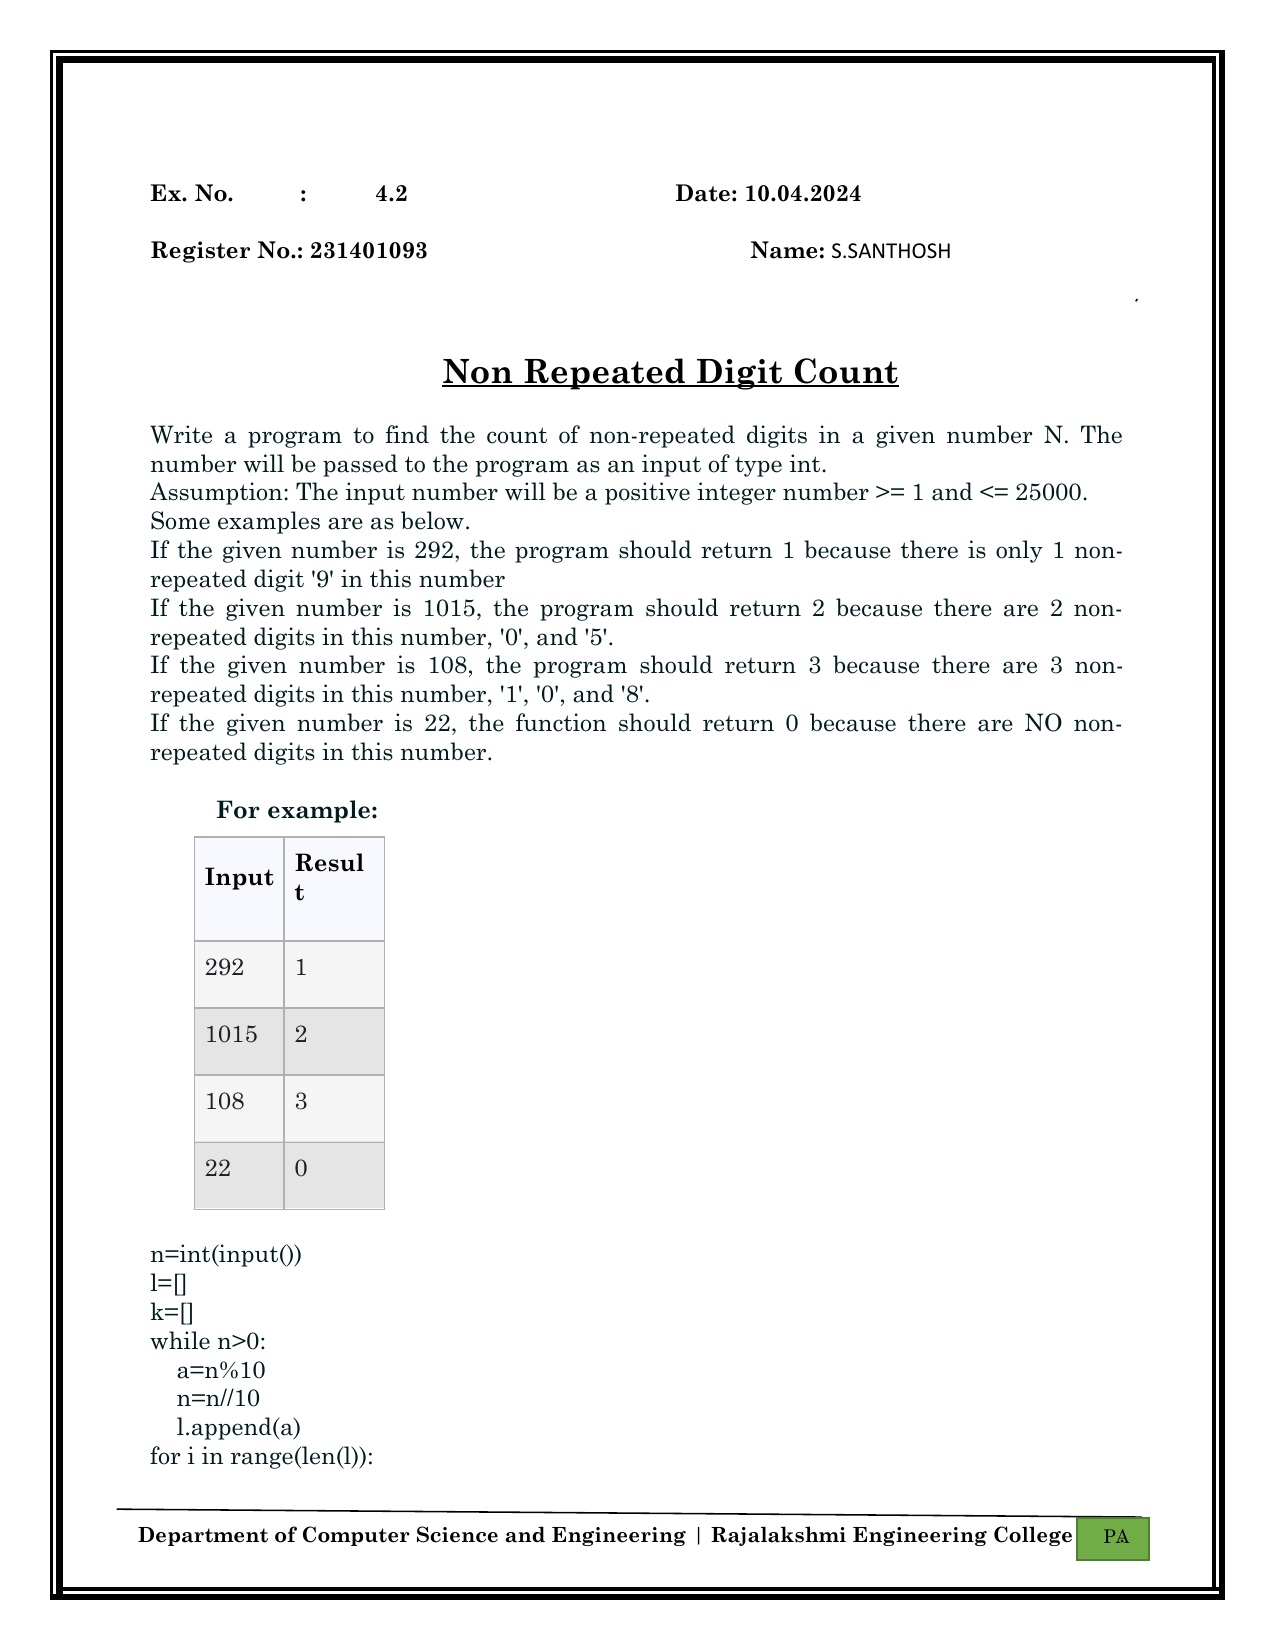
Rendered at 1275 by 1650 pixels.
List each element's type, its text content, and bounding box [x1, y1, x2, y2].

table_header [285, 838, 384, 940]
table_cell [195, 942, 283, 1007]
text n=n//10 [150, 1383, 1125, 1412]
text Non Repeated Digit Count [216, 350, 1125, 390]
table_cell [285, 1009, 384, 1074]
text k=[] [150, 1297, 1125, 1326]
text a=n%10 [150, 1354, 1125, 1383]
text If the given number is 108, the program should return 3 because there are 3 non-repeated digits in this number, '1', '0', and '8'. [150, 650, 1125, 708]
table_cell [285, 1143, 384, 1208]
text l=[] [150, 1268, 1125, 1297]
text while n>0: [150, 1326, 1125, 1354]
text n=int(input()) [150, 1210, 1125, 1268]
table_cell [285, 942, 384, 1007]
text Write a program to find the count of non-repeated digits in a given number N. The number will be passed to the program as an input of type int. [150, 419, 1125, 477]
text For example: [216, 794, 1125, 823]
text for i in range(len(l)): [150, 1441, 1125, 1470]
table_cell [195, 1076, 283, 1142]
text Register No.: 231401093 Name: S.SANTHOSH [150, 236, 1125, 264]
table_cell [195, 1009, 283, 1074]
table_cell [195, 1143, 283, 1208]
text Ex. No. : 4.2 Date: 10.04.2024 [150, 179, 1125, 207]
text Some examples are as below. [150, 506, 1125, 535]
text If the given number is 1015, the program should return 2 because there are 2 non-repeated digits in this number, '0', and '5'. [150, 593, 1125, 650]
text Assumption: The input number will be a positive integer number >= 1 and <= 25000. [150, 477, 1125, 506]
text If the given number is 292, the program should return 1 because there is only 1 non-repeated digit '9' in this number [150, 535, 1125, 593]
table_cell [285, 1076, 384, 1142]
text l.append(a) [150, 1412, 1125, 1441]
text If the given number is 22, the function should return 0 because there are NO non-repeated digits in this number. [150, 708, 1125, 766]
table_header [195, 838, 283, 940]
